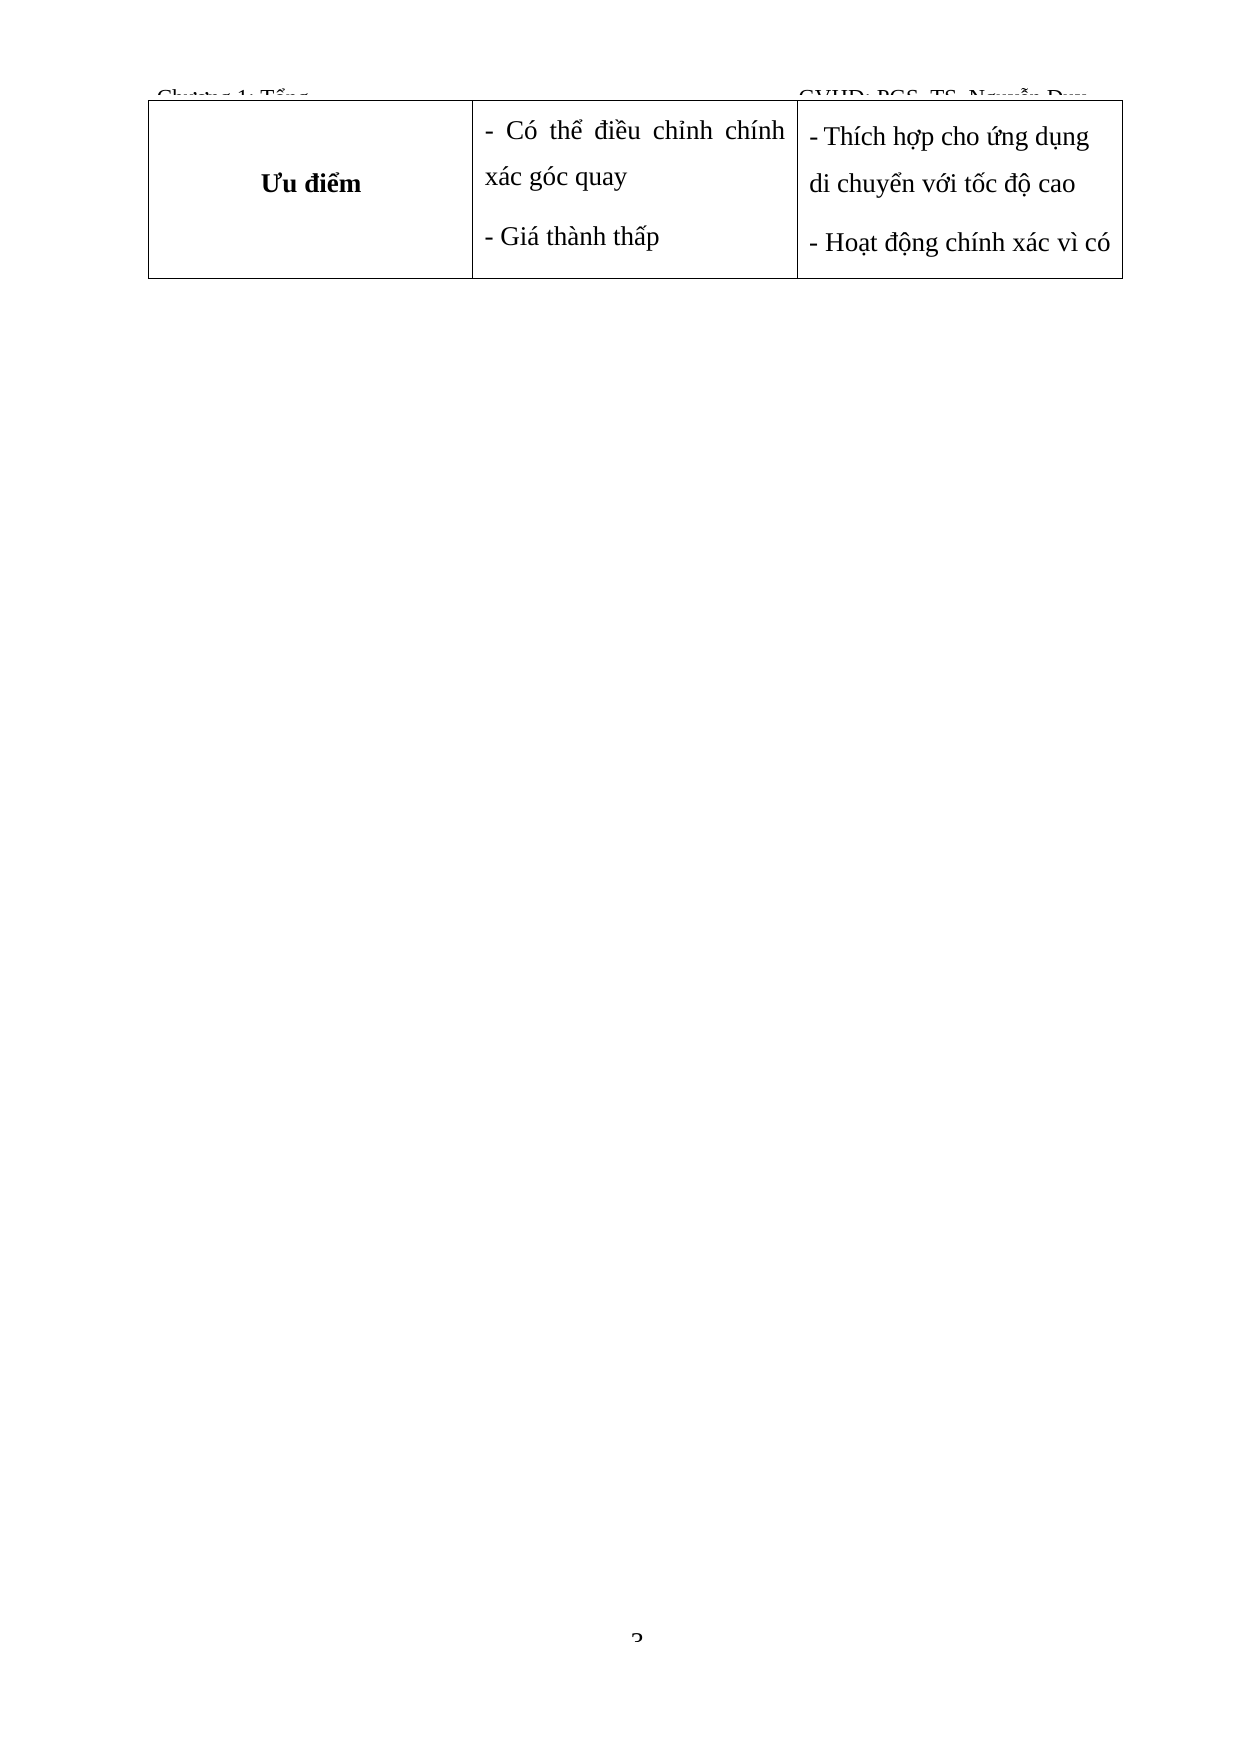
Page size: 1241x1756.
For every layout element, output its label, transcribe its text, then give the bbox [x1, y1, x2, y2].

table_cell Ưu điểm [149, 101, 472, 278]
table_cell Thích hợp cho ứng dụng di chuyển với tốc độ cao Hoạt động chính xác vì có [798, 101, 1122, 278]
table_cell Có thể điều chỉnh chính xác góc quay Giá thành thấp [473, 101, 797, 278]
